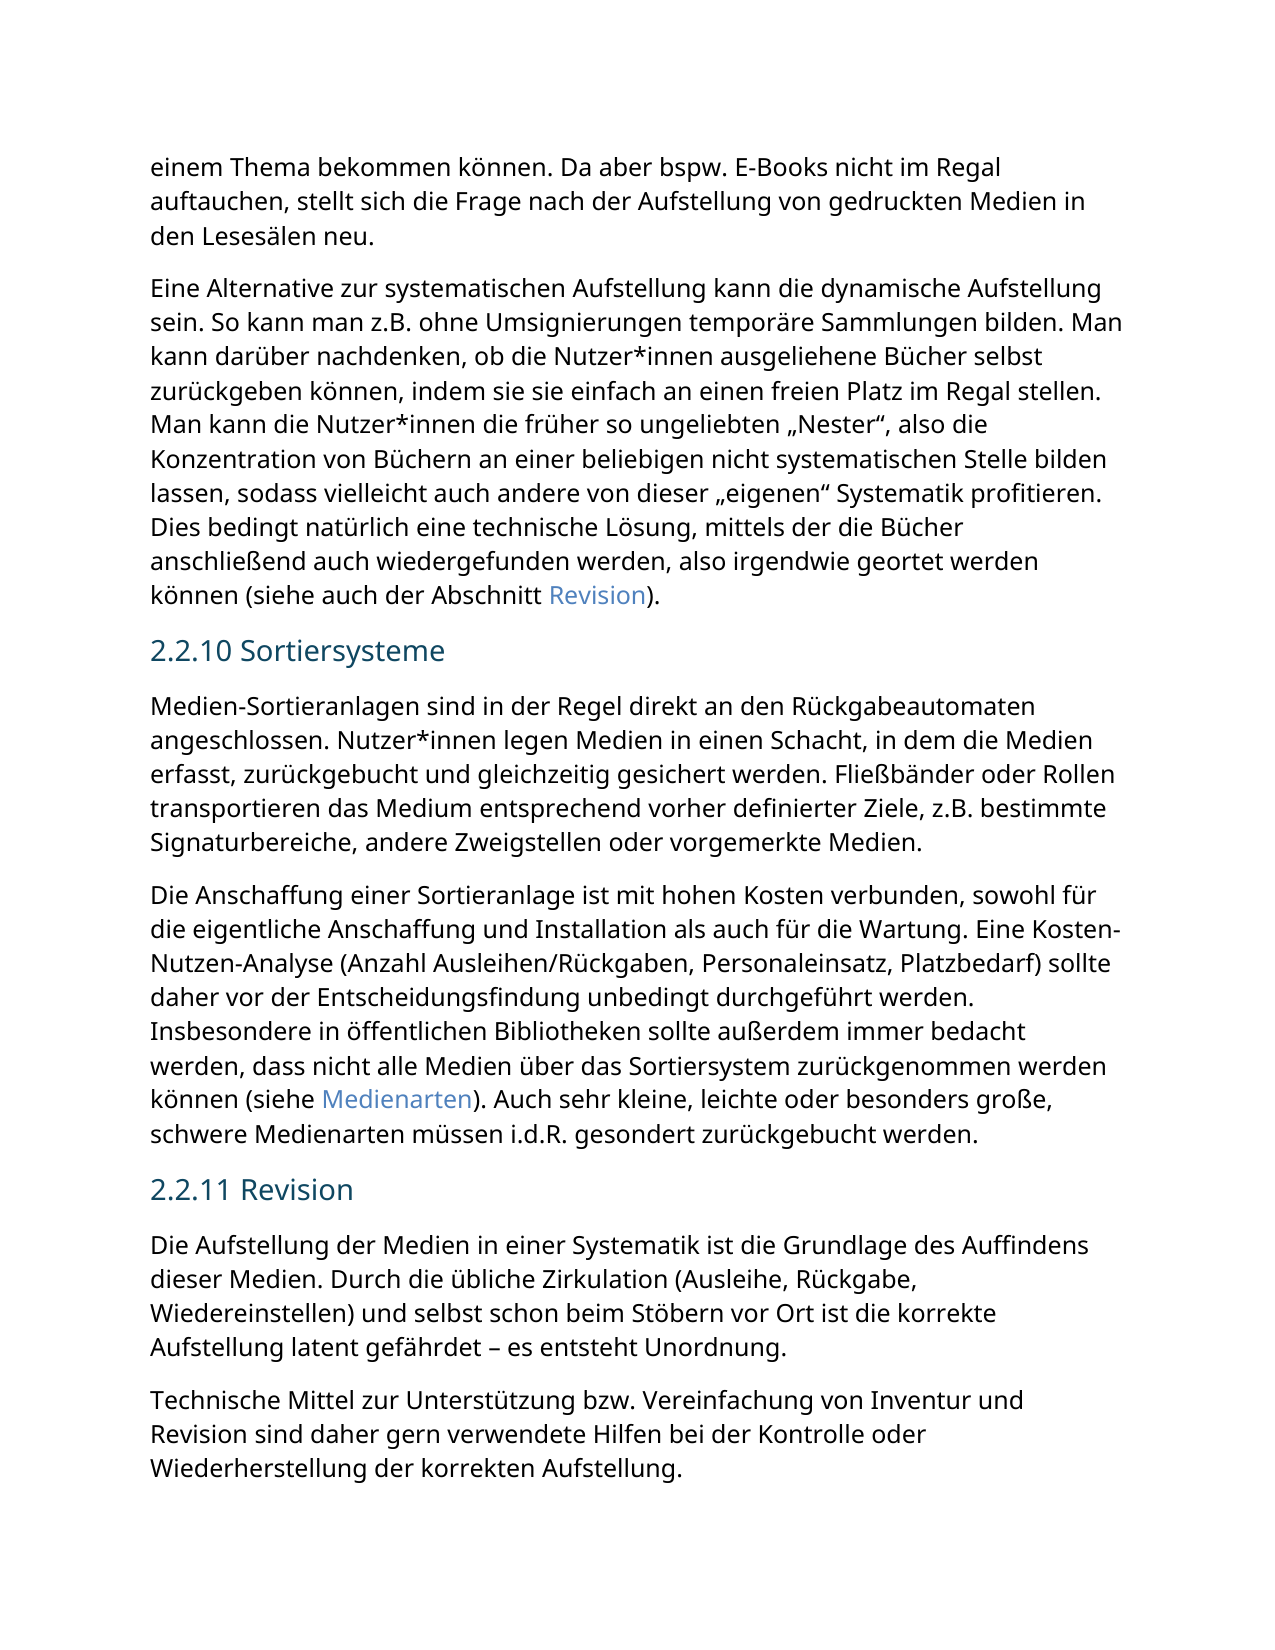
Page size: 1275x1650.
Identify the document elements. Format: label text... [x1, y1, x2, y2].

text Die Anschaffung einer Sortieranlage ist mit hohen Kosten verbunden, sowohl für die eigentliche Anschaffung und Installation als auch für die Wartung. Eine Kosten-Nutzen-Analyse (Anzahl Ausleihen/Rückgaben, Personaleinsatz, Platzbedarf) sollte daher vor der Entscheidungsfindung unbedingt durchgeführt werden. Insbesondere in öffentlichen Bibliotheken sollte außerdem immer bedacht werden, dass nicht alle Medien über das Sortiersystem zurückgenommen werden können (siehe Medienarten). Auch sehr kleine, leichte oder besonders große, schwere Medienarten müssen i.d.R. gesondert zurückgebucht werden. [150, 878, 1125, 1150]
subtitle 2.2.10 Sortiersysteme [150, 630, 1125, 670]
text Technische Mittel zur Unterstützung bzw. Vereinfachung von Inventur und Revision sind daher gern verwendete Hilfen bei der Kontrolle oder Wiederherstellung der korrekten Aufstellung. [150, 1382, 1125, 1485]
text Medien-Sortieranlagen sind in der Regel direkt an den Rückgabeautomaten angeschlossen. Nutzer*innen legen Medien in einen Schacht, in dem die Medien erfasst, zurückgebucht und gleichzeitig gesichert werden. Fließbänder oder Rollen transportieren das Medium entsprechend vorher definierter Ziele, z.B. bestimmte Signaturbereiche, andere Zweigstellen oder vorgemerkte Medien. [150, 689, 1125, 859]
text Eine Alternative zur systematischen Aufstellung kann die dynamische Aufstellung sein. So kann man z.B. ohne Umsignierungen temporäre Sammlungen bilden. Man kann darüber nachdenken, ob die Nutzer*innen ausgeliehene Bücher selbst zurückgeben können, indem sie sie einfach an einen freien Platz im Regal stellen. Man kann die Nutzer*innen die früher so ungeliebten „Nester“, also die Konzentration von Büchern an einer beliebigen nicht systematischen Stelle bilden lassen, sodass vielleicht auch andere von dieser „eigenen“ Systematik profitieren. Dies bedingt natürlich eine technische Lösung, mittels der die Bücher anschließend auch wiedergefunden werden, also irgendwie geortet werden können (siehe auch der Abschnitt Revision). [150, 271, 1125, 612]
subtitle 2.2.11 Revision [150, 1169, 1125, 1209]
text Die Aufstellung der Medien in einer Systematik ist die Grundlage des Auffindens dieser Medien. Durch die übliche Zirkulation (Ausleihe, Rückgabe, Wiedereinstellen) und selbst schon beim Stöbern vor Ort ist die korrekte Aufstellung latent gefährdet – es entsteht Unordnung. [150, 1227, 1125, 1364]
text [150, 150, 1125, 252]
